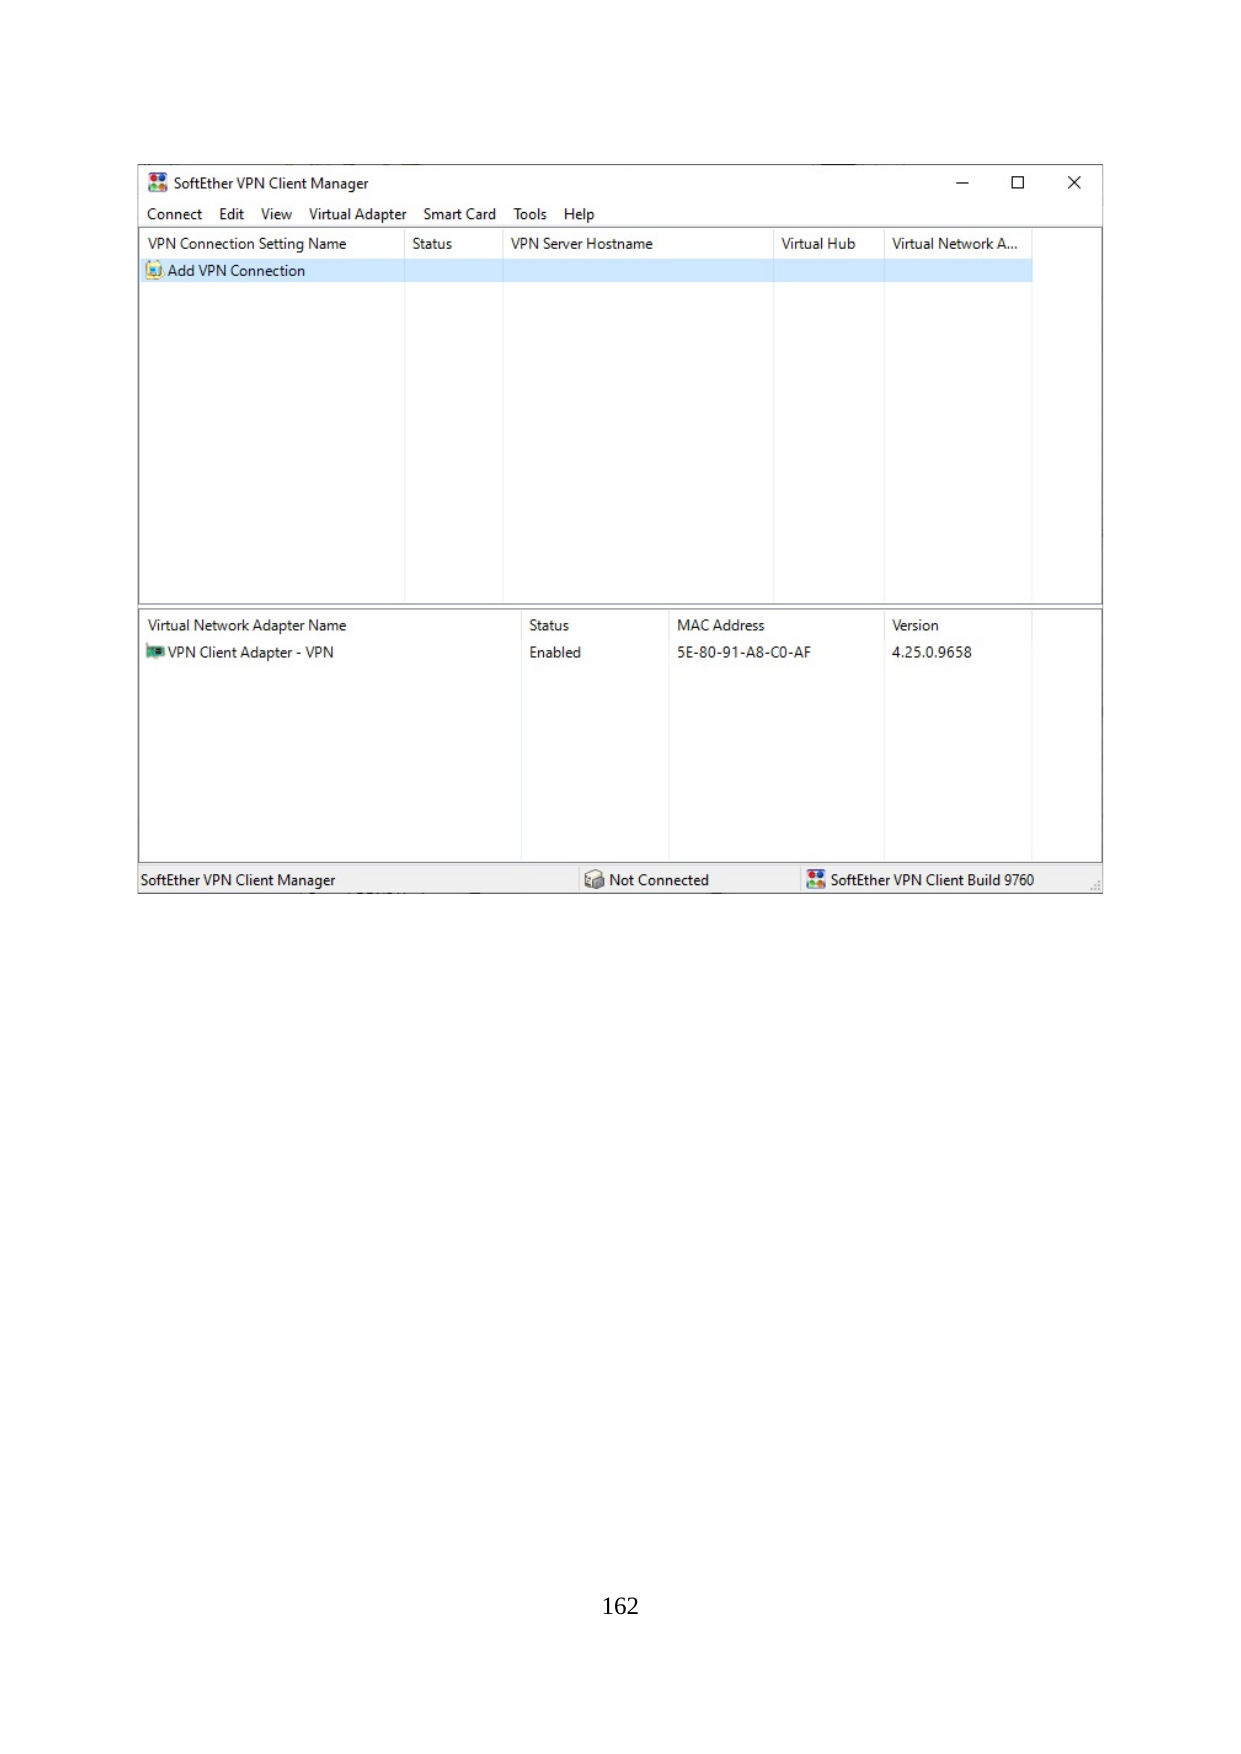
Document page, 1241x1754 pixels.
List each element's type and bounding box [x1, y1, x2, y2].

picture [137, 164, 1104, 894]
